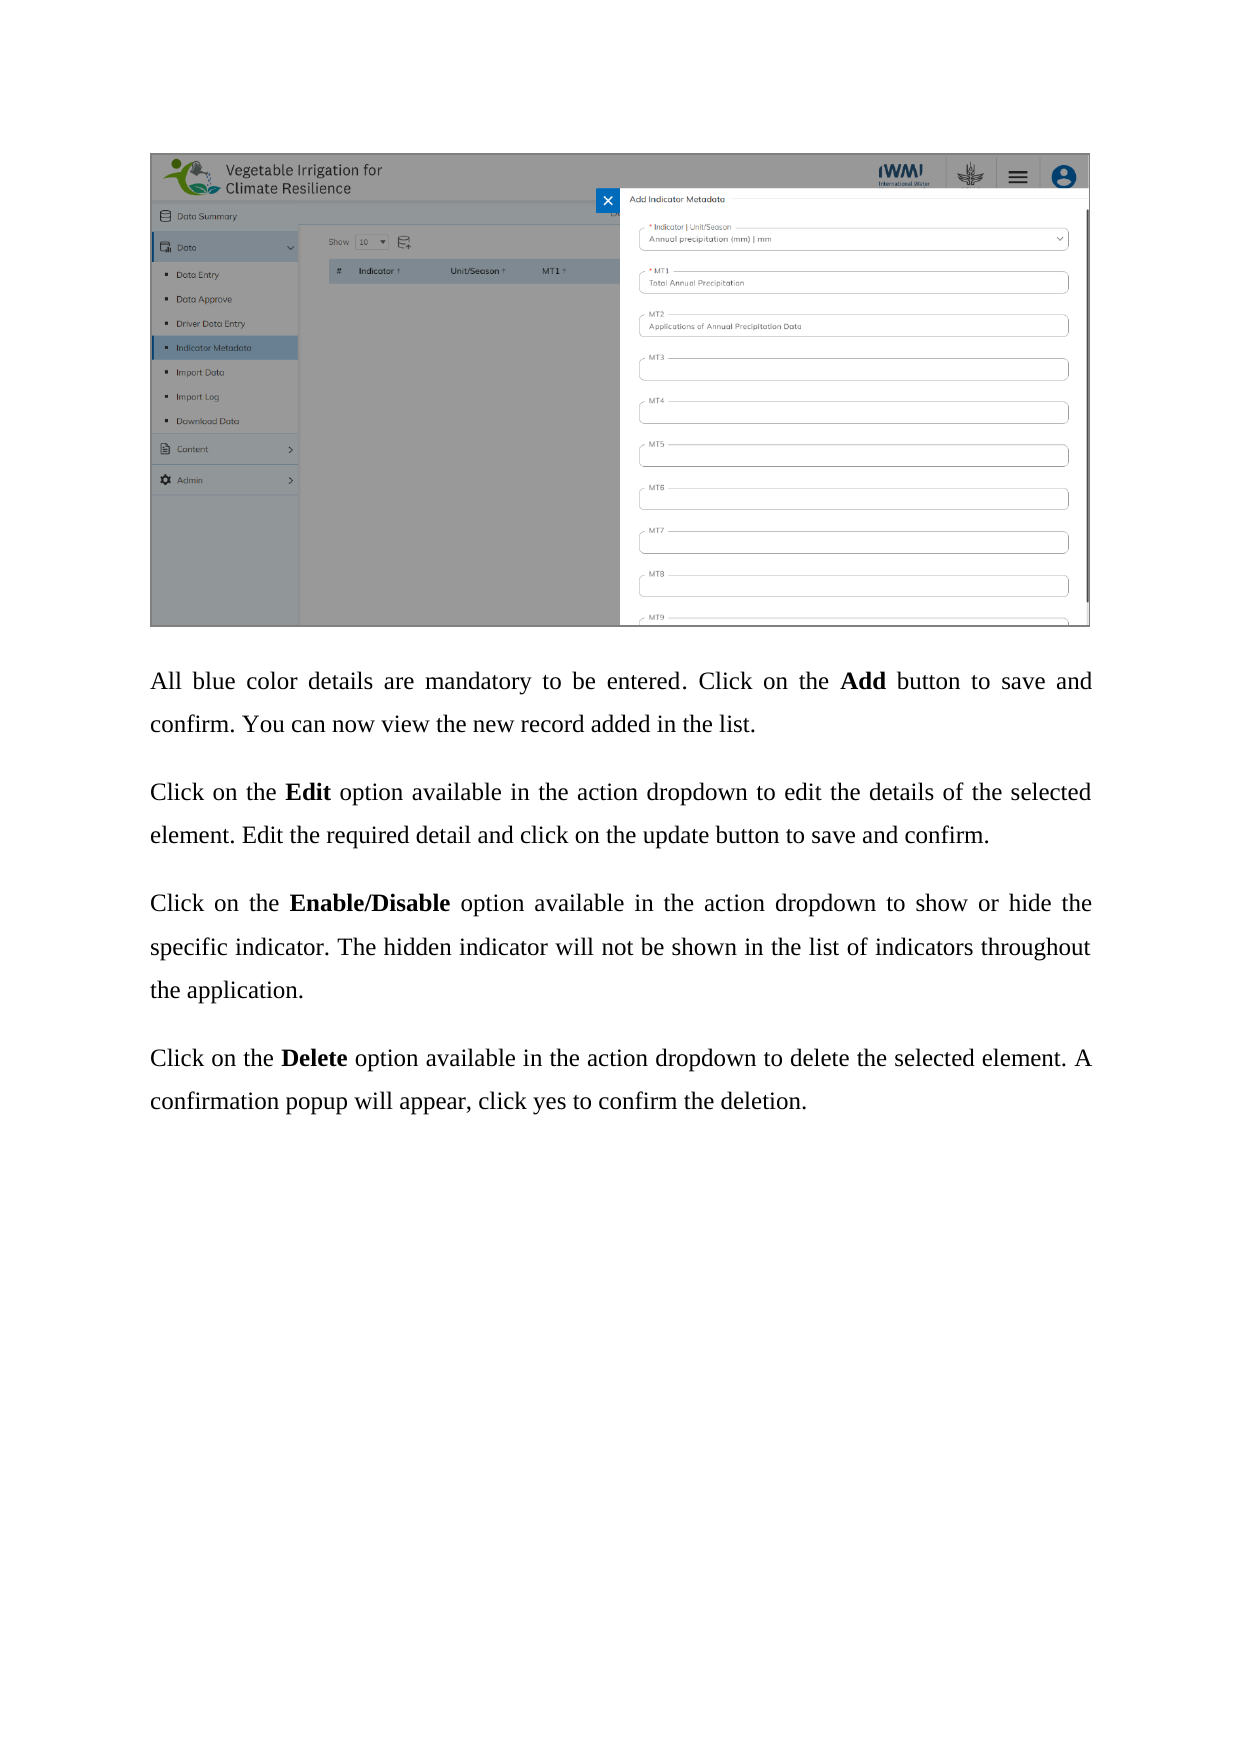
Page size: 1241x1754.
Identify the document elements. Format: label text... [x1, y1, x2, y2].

text Click on the Edit option available in the action dropdown to edit the details of the selected element. Edit the required detail and click on the update button to save and confirm. [150, 777, 1093, 849]
picture [152, 155, 1089, 625]
text Click on the Enable/Disable option available in the action dropdown to show or hide the specific indicator. The hidden indicator will not be shown in the list of indicators throughout the application. [150, 888, 1093, 1003]
text Click on the Delete option available in the action dropdown to delete the selected element. A confirmation popup will appear, click yes to confirm the deletion. [150, 1043, 1093, 1115]
